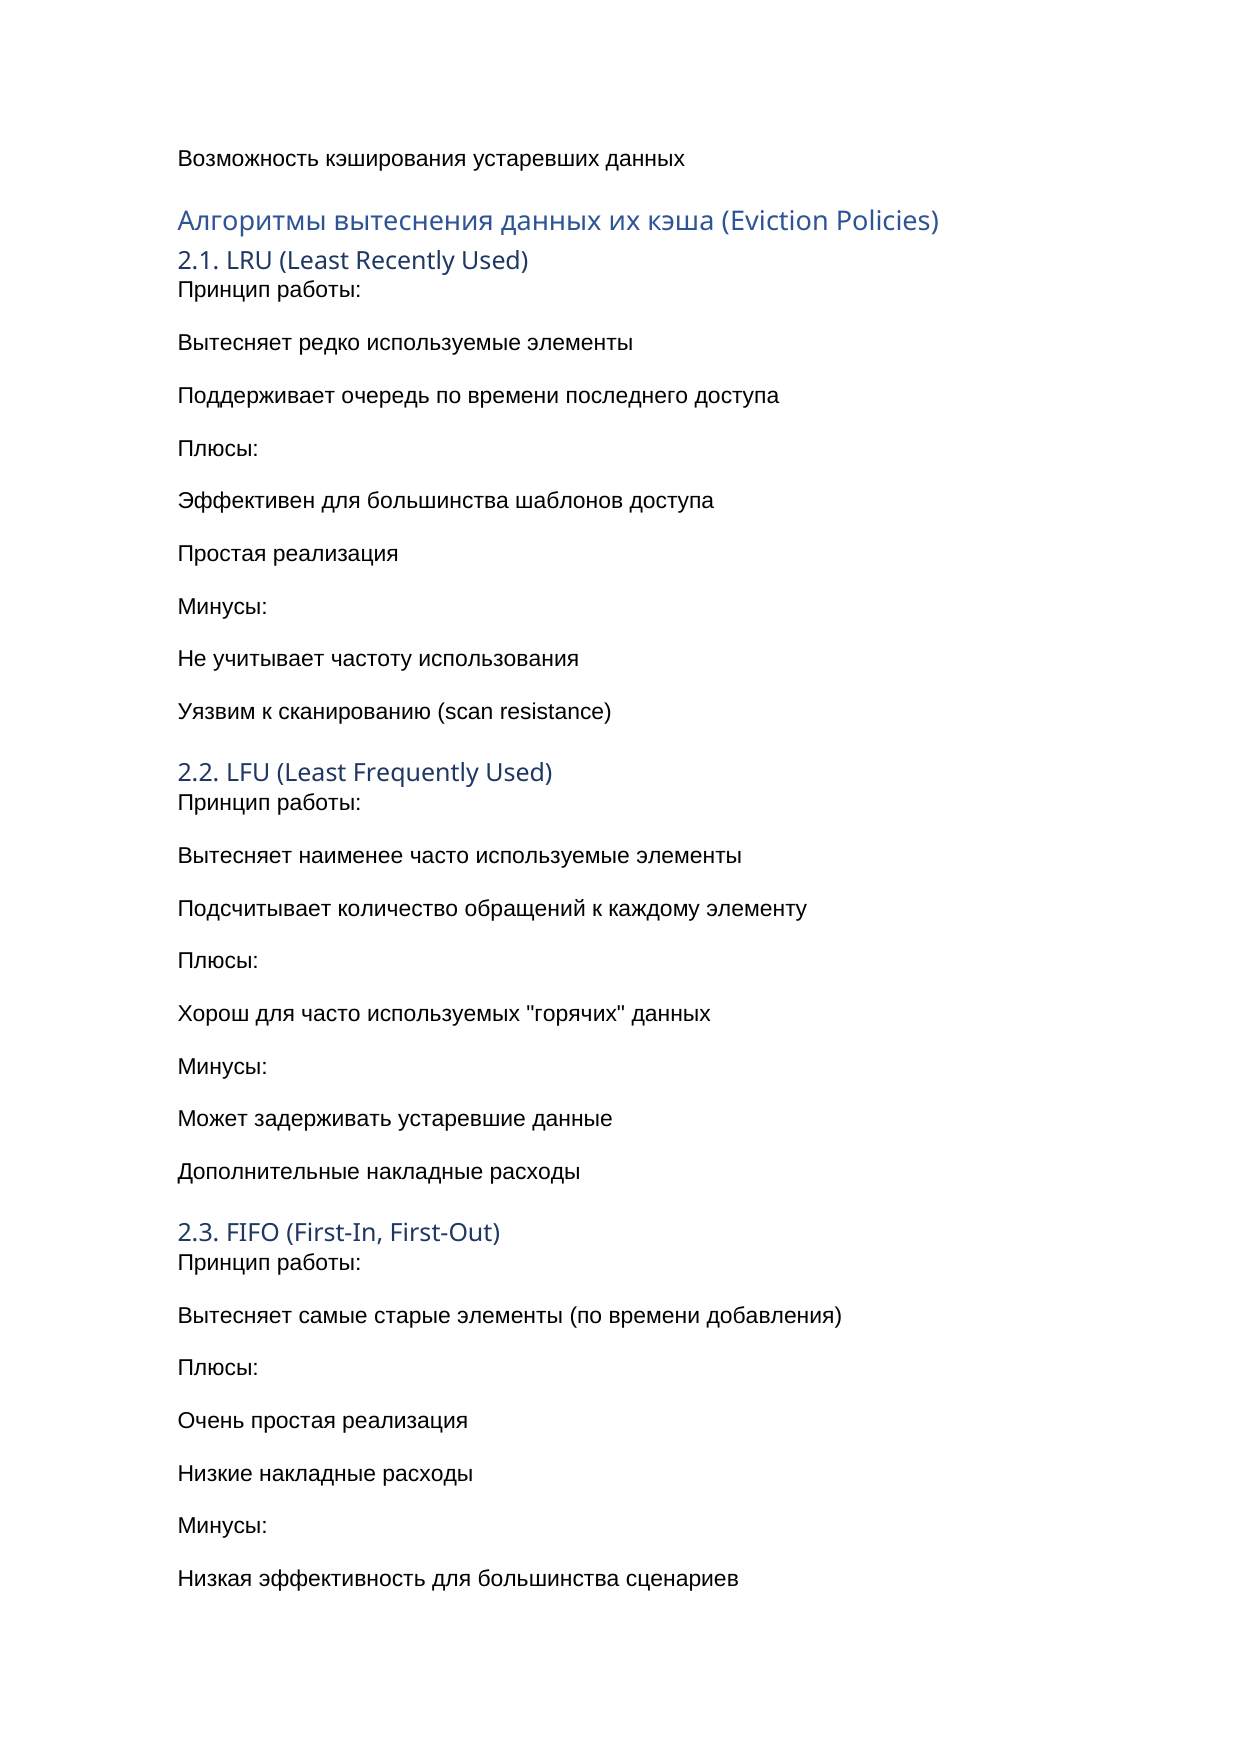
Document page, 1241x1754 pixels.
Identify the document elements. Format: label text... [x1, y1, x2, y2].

text Принцип работы: [177, 276, 1152, 303]
text Поддерживает очередь по времени последнего доступа [177, 382, 1152, 408]
text Минусы: [177, 593, 1152, 619]
text Очень простая реализация [177, 1407, 1152, 1433]
text Вытесняет наименее часто используемые элементы [177, 842, 1152, 868]
text Плюсы: [177, 947, 1152, 973]
text Эффективен для большинства шаблонов доступа [177, 487, 1152, 514]
text Низкие накладные расходы [177, 1460, 1152, 1486]
text Минусы: [177, 1053, 1152, 1079]
text Принцип работы: [177, 1249, 1152, 1275]
text Хорош для часто используемых "горячих" данных [177, 1000, 1152, 1026]
text Не учитывает частоту использования [177, 645, 1152, 672]
text Низкая эффективность для большинства сценариев [177, 1565, 1152, 1592]
subtitle 2.2. LFU (Least Frequently Used) [177, 755, 1152, 789]
subtitle Алгоритмы вытеснения данных их кэша (Eviction Policies) [177, 201, 1152, 238]
text Вытесняет редко используемые элементы [177, 329, 1152, 356]
subtitle 2.3. FIFO (First-In, First-Out) [177, 1215, 1152, 1249]
text Минусы: [177, 1512, 1152, 1539]
subtitle 2.1. LRU (Least Recently Used) [177, 242, 1152, 276]
text Дополнительные накладные расходы [177, 1158, 1152, 1184]
text Может задерживать устаревшие данные [177, 1105, 1152, 1132]
text Плюсы: [177, 434, 1152, 461]
text Уязвим к сканированию (scan resistance) [177, 698, 1152, 724]
text Простая реализация [177, 540, 1152, 566]
text Подсчитывает количество обращений к каждому элементу [177, 894, 1152, 921]
text Возможность кэширования устаревших данных [177, 144, 1152, 171]
text Вытесняет самые старые элементы (по времени добавления) [177, 1302, 1152, 1328]
text Плюсы: [177, 1354, 1152, 1381]
text Принцип работы: [177, 789, 1152, 815]
